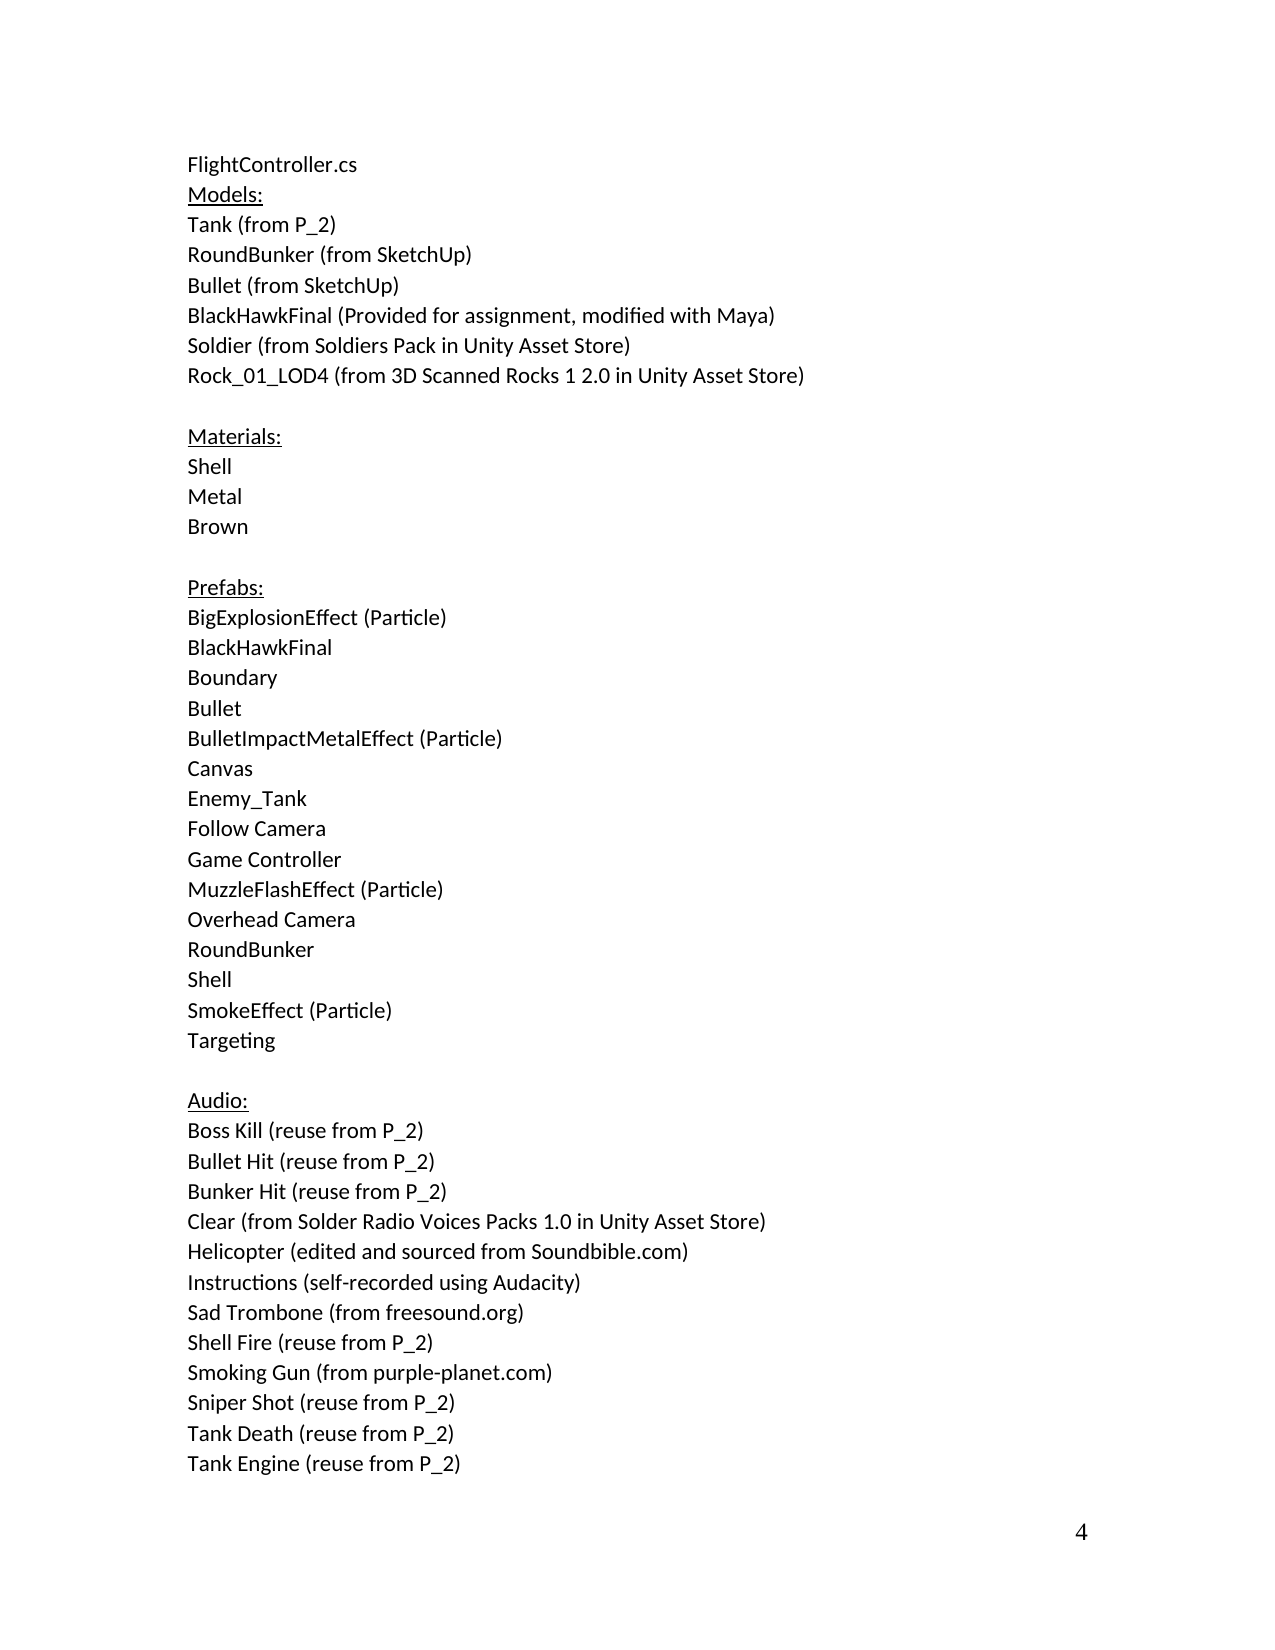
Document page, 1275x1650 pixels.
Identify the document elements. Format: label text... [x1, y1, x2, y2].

text Targeting [187, 1026, 1087, 1054]
text MuzzleFlashEffect (Particle) [187, 875, 1087, 903]
text Prefabs: [187, 573, 1087, 601]
text Enemy_Tank [187, 784, 1087, 812]
text Shell [187, 966, 1087, 994]
text Audio: [187, 1086, 1087, 1114]
text Tank (from P_2) [187, 210, 1087, 238]
text BigExplosionEffect (Particle) [187, 603, 1087, 631]
text BlackHawkFinal (Provided for assignment, modified with Maya) [187, 301, 1087, 329]
text Sad Trombone (from freesound.org) [187, 1298, 1087, 1326]
text Materials: [187, 422, 1087, 450]
text Follow Camera [187, 814, 1087, 843]
text Rock_01_LOD4 (from 3D Scanned Rocks 1 2.0 in Unity Asset Store) [187, 361, 1087, 389]
text Bullet Hit (reuse from P_2) [187, 1147, 1087, 1175]
text Game Controller [187, 845, 1087, 873]
text Shell [187, 452, 1087, 480]
text Tank Engine (reuse from P_2) [187, 1449, 1087, 1477]
text Bullet (from SketchUp) [187, 271, 1087, 299]
text Bunker Hit (reuse from P_2) [187, 1177, 1087, 1205]
text Canvas [187, 754, 1087, 782]
text Boss Kill (reuse from P_2) [187, 1117, 1087, 1145]
text Tank Death (reuse from P_2) [187, 1419, 1087, 1447]
text SmokeEffect (Particle) [187, 996, 1087, 1024]
text Instructions (self-recorded using Audacity) [187, 1268, 1087, 1296]
text Metal [187, 482, 1087, 510]
text Boundary [187, 663, 1087, 692]
text BlackHawkFinal [187, 633, 1087, 661]
text Shell Fire (reuse from P_2) [187, 1328, 1087, 1356]
text BulletImpactMetalEffect (Particle) [187, 724, 1087, 752]
text Overhead Camera [187, 905, 1087, 933]
text Helicopter (edited and sourced from Soundbible.com) [187, 1237, 1087, 1266]
text Brown [187, 512, 1087, 541]
text Smoking Gun (from purple-planet.com) [187, 1358, 1087, 1386]
text FlightController.cs [187, 150, 1087, 178]
text Clear (from Solder Radio Voices Packs 1.0 in Unity Asset Store) [187, 1207, 1087, 1235]
text RoundBunker [187, 935, 1087, 963]
text RoundBunker (from SketchUp) [187, 241, 1087, 269]
text Sniper Shot (reuse from P_2) [187, 1388, 1087, 1417]
text Models: [187, 180, 1087, 208]
text Bullet [187, 694, 1087, 722]
text Soldier (from Soldiers Pack in Unity Asset Store) [187, 331, 1087, 359]
